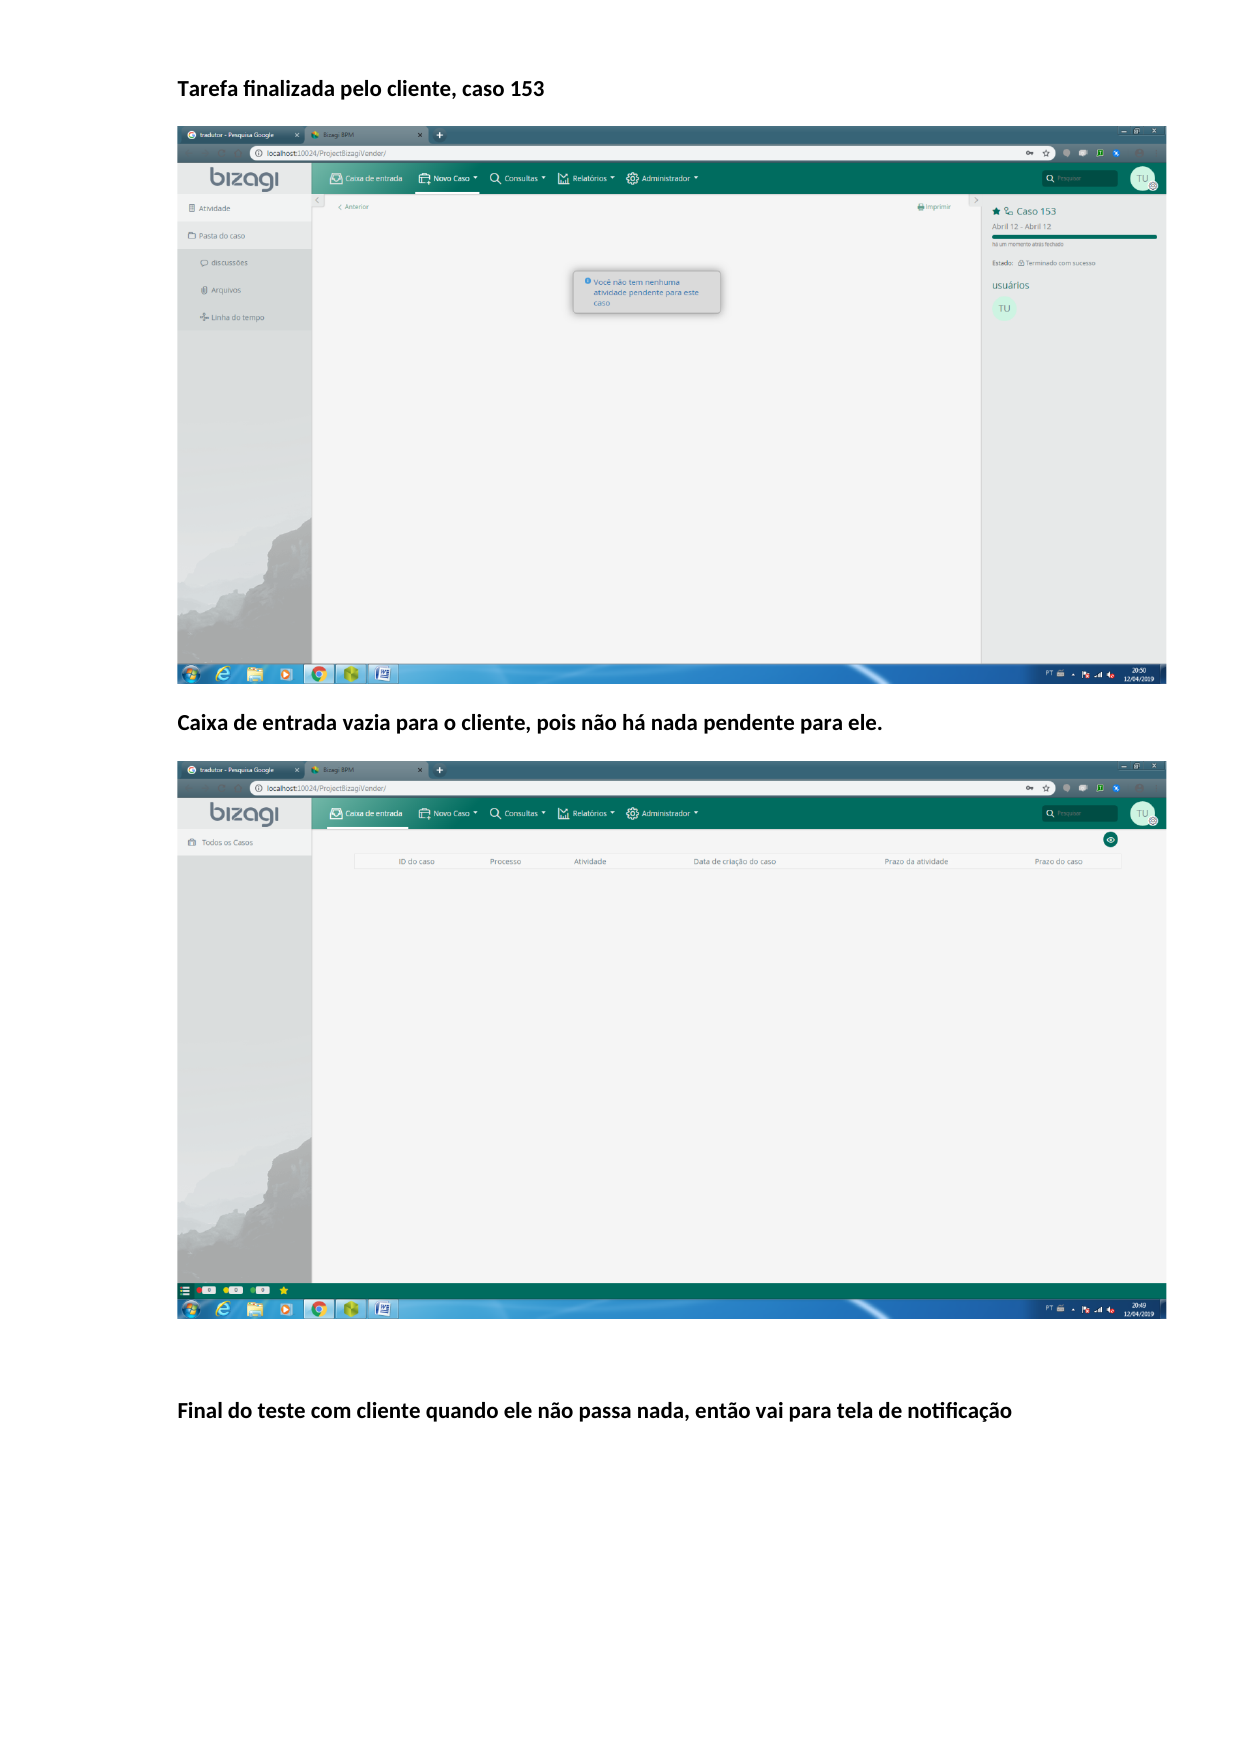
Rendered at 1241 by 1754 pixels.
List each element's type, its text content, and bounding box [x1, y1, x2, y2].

picture [177, 126, 1167, 684]
text Tarefa finalizada pelo cliente, caso 153 [177, 74, 1167, 102]
text Final do teste com cliente quando ele não passa nada, então vai para tela de notificação [177, 1396, 1167, 1424]
text Caixa de entrada vazia para o cliente, pois não há nada pendente para ele. [177, 708, 1167, 737]
picture [177, 761, 1167, 1319]
